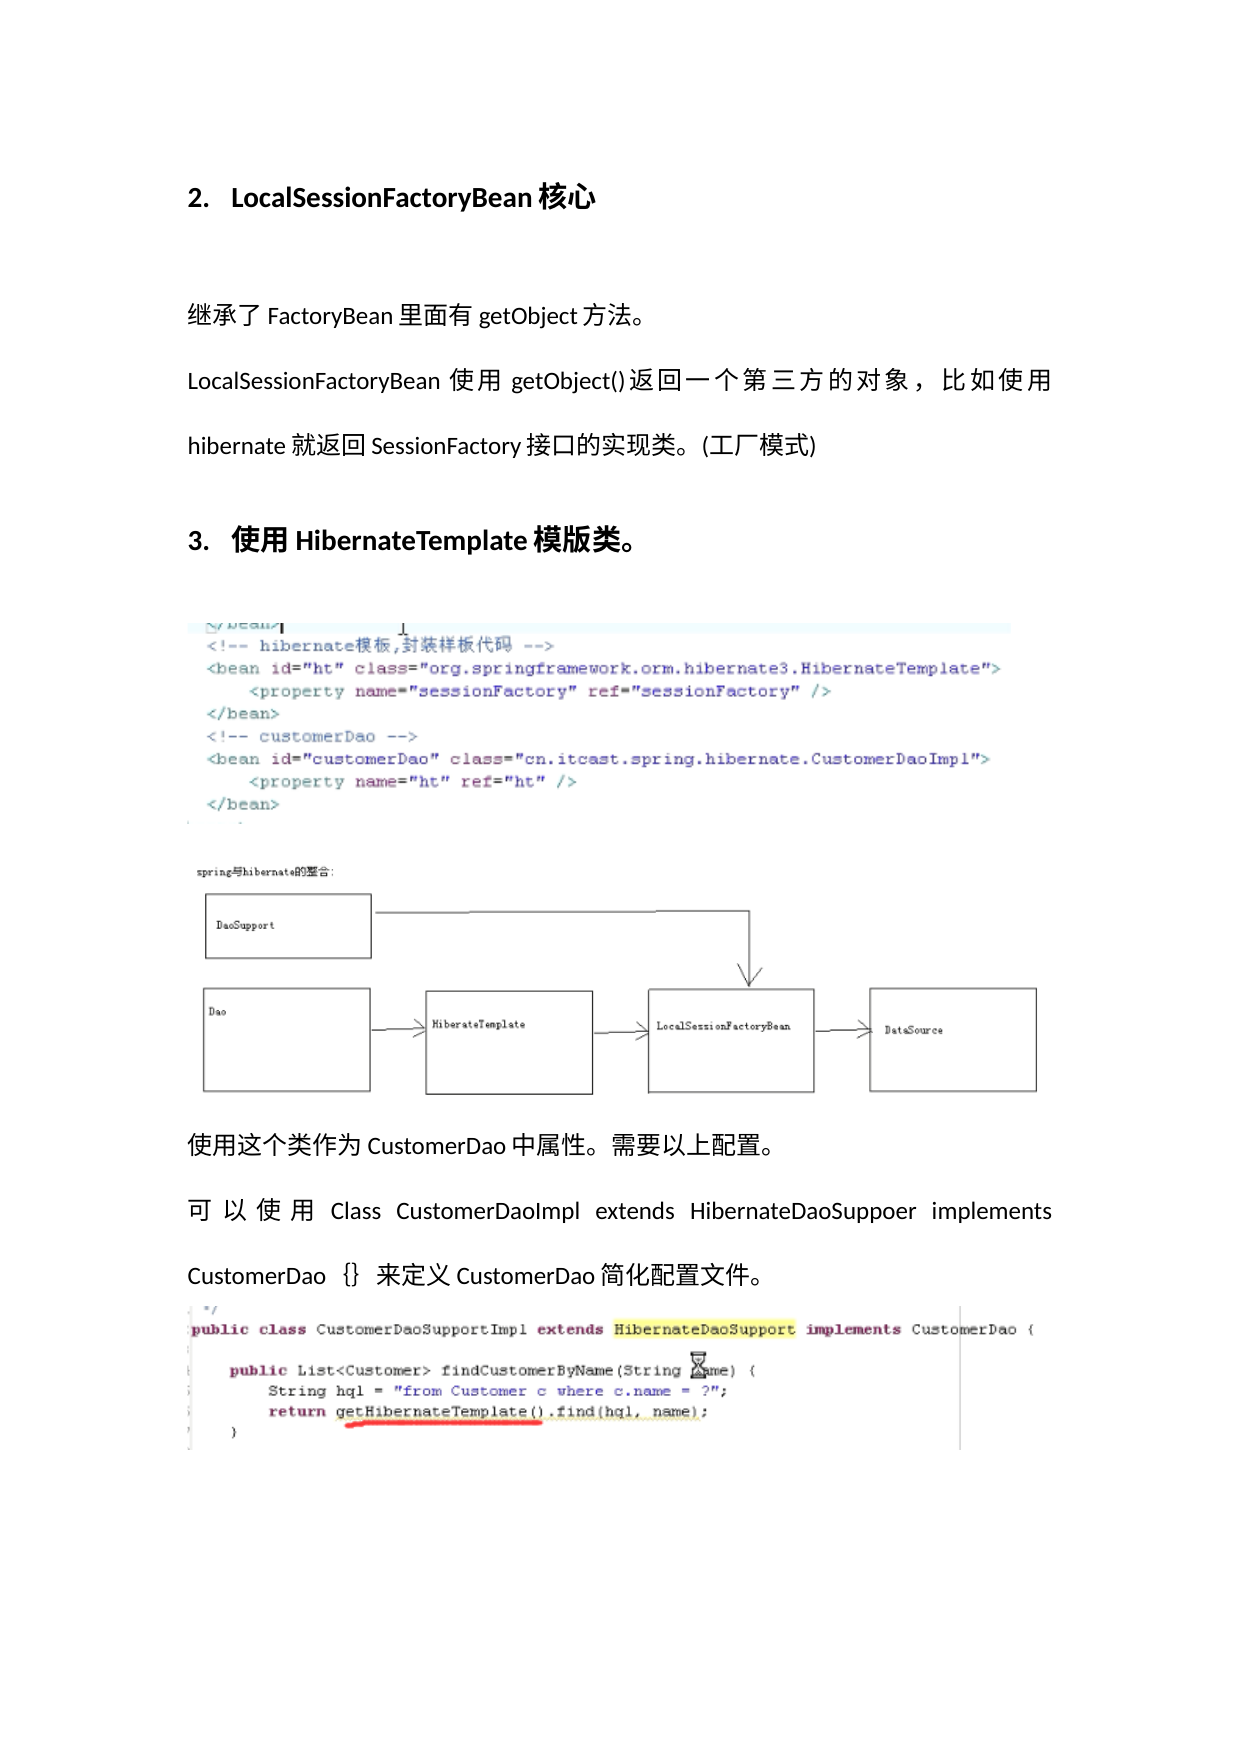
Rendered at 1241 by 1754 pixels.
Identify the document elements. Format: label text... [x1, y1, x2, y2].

text LocalSessionFactoryBean使用getObject()返回一个第三方的对象，比如使用hibernate就返回SessionFactory接口的实现类。(工厂模式) [187, 346, 1053, 476]
picture [187, 623, 1011, 824]
text 使用这个类作为CustomerDao中属性。需要以上配置。 [187, 1112, 1053, 1176]
text 可以使用Class CustomerDaoImpl extends HibernateDaoSuppoer implements CustomerDao｛｝来定义CustomerDao简化配置文件。 [187, 1176, 1053, 1306]
text 继承了FactoryBean里面有getObject方法。 [187, 281, 1053, 346]
picture [187, 851, 1053, 1112]
subtitle LocalSessionFactoryBean核心 [187, 162, 1053, 227]
subtitle 使用HibernateTemplate模版类。 [187, 505, 1053, 570]
picture [187, 1306, 1053, 1450]
